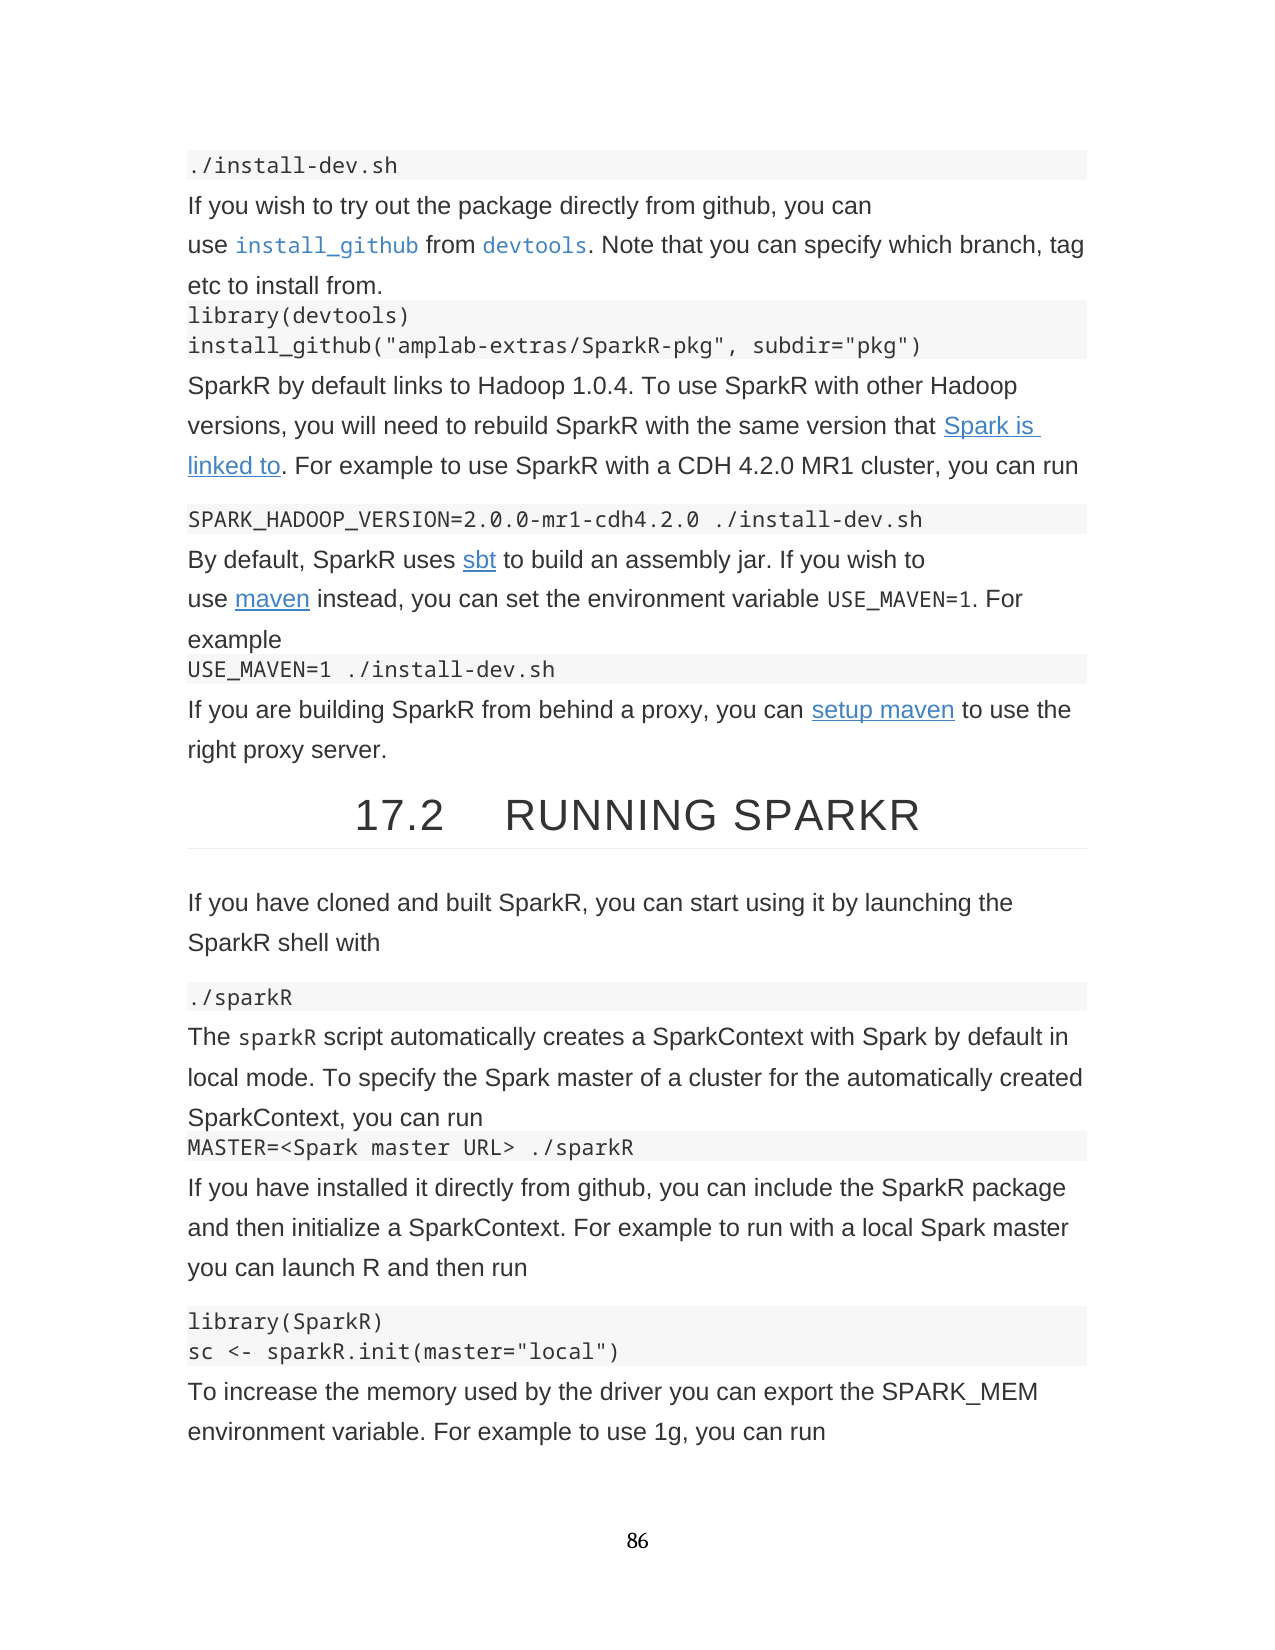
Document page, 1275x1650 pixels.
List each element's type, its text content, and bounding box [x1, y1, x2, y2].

text The sparkR script automatically creates a SparkContext with Spark by default in local mode. To specify the Spark master of a cluster for the automatically created SparkContext, you can run [187, 1011, 1087, 1131]
text library(SparkR) [187, 1306, 1087, 1336]
text ./install-dev.sh [187, 150, 1087, 180]
text If you wish to try out the package directly from github, you can use install_github from devtools. Note that you can specify which branch, tag etc to install from. [187, 180, 1087, 300]
subtitle Running sparkR [187, 789, 1087, 849]
text install_github("amplab-extras/SparkR-pkg", subdir="pkg") [187, 329, 1087, 359]
text USE_MAVEN=1 ./install-dev.sh [187, 654, 1087, 684]
text SparkR by default links to Hadoop 1.0.4. To use SparkR with other Hadoop versions, you will need to rebuild SparkR with the same version that Spark is linked to. For example to use SparkR with a CDH 4.2.0 MR1 cluster, you can run [187, 359, 1087, 479]
text If you have cloned and built SparkR, you can start using it by launching the SparkR shell with [187, 877, 1087, 957]
text SPARK_HADOOP_VERSION=2.0.0-mr1-cdh4.2.0 ./install-dev.sh [187, 504, 1087, 534]
text If you have installed it directly from github, you can include the SparkR package and then initialize a SparkContext. For example to run with a local Spark master you can launch R and then run [187, 1161, 1087, 1281]
text ./sparkR [187, 982, 1087, 1011]
text library(devtools) [187, 300, 1087, 329]
text By default, SparkR uses sbt to build an assembly jar. If you wish to use maven instead, you can set the environment variable USE_MAVEN=1. For example [187, 534, 1087, 654]
text sc <- sparkR.init(master="local") [187, 1336, 1087, 1366]
text MASTER=<Spark master URL> ./sparkR [187, 1131, 1087, 1161]
text If you are building SparkR from behind a proxy, you can setup maven to use the right proxy server. [187, 684, 1087, 764]
text To increase the memory used by the driver you can export the SPARK_MEM environment variable. For example to use 1g, you can run [187, 1366, 1087, 1446]
